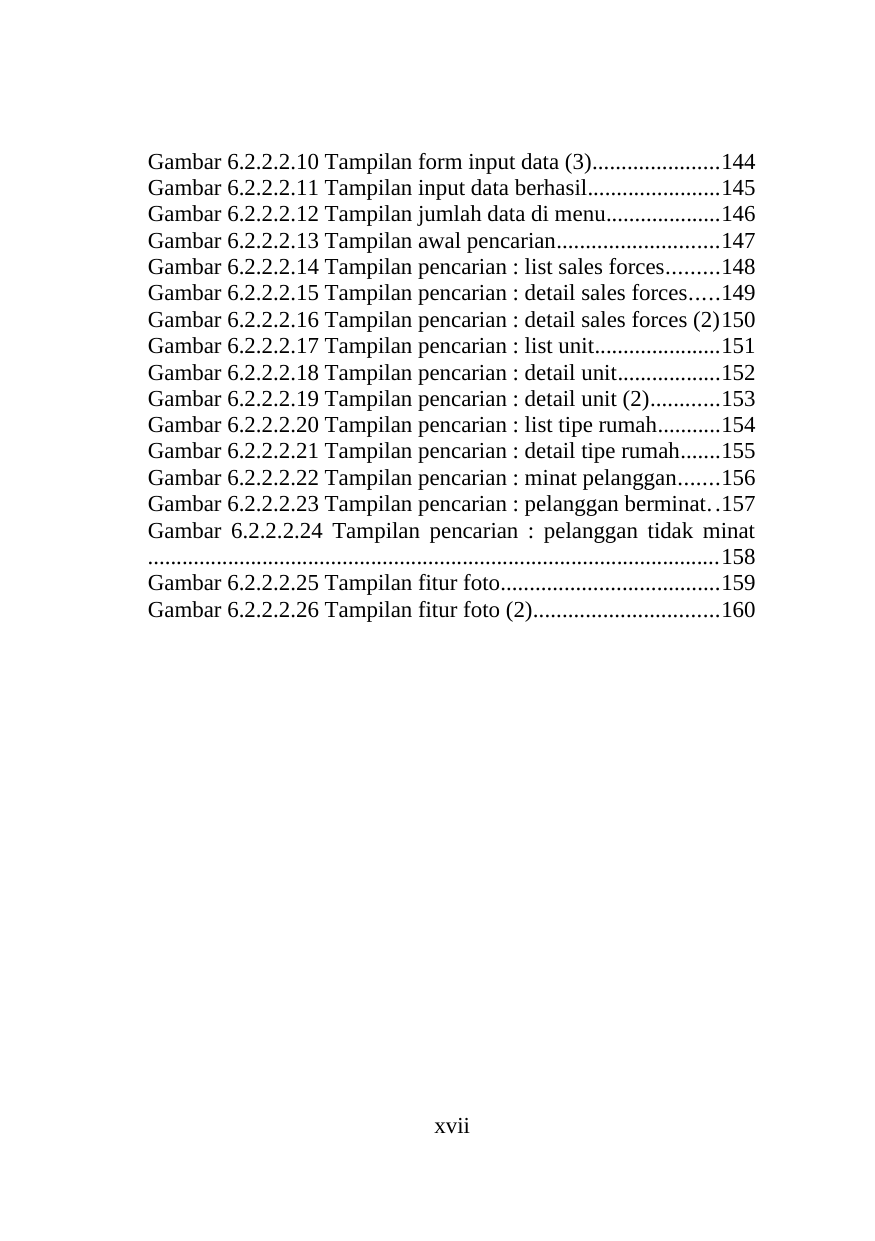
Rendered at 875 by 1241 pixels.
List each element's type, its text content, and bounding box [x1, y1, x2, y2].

text Gambar 6.2.2.2.25 Tampilan fitur foto 159 [148, 569, 756, 596]
text Gambar 6.2.2.2.12 Tampilan jumlah data di menu 146 [148, 200, 756, 227]
text Gambar 6.2.2.2.26 Tampilan fitur foto (2) 160 [148, 596, 756, 622]
text Gambar 6.2.2.2.17 Tampilan pencarian : list unit 151 [148, 332, 756, 358]
text Gambar 6.2.2.2.18 Tampilan pencarian : detail unit 152 [148, 358, 756, 385]
text Gambar 6.2.2.2.13 Tampilan awal pencarian 147 [148, 227, 756, 253]
text Gambar 6.2.2.2.23 Tampilan pencarian : pelanggan berminat 157 [148, 490, 756, 517]
text Gambar 6.2.2.2.15 Tampilan pencarian : detail sales forces 149 [148, 279, 756, 306]
text Gambar 6.2.2.2.24 Tampilan pencarian : pelanggan tidak minat 158 [148, 517, 756, 569]
text Gambar 6.2.2.2.21 Tampilan pencarian : detail tipe rumah 155 [148, 438, 756, 464]
text Gambar 6.2.2.2.16 Tampilan pencarian : detail sales forces (2) 150 [148, 306, 756, 332]
text Gambar 6.2.2.2.11 Tampilan input data berhasil 145 [148, 174, 756, 200]
text Gambar 6.2.2.2.19 Tampilan pencarian : detail unit (2) 153 [148, 385, 756, 411]
text Gambar 6.2.2.2.20 Tampilan pencarian : list tipe rumah 154 [148, 411, 756, 438]
text Gambar 6.2.2.2.22 Tampilan pencarian : minat pelanggan 156 [148, 464, 756, 490]
text Gambar 6.2.2.2.14 Tampilan pencarian : list sales forces 148 [148, 253, 756, 279]
text Gambar 6.2.2.2.10 Tampilan form input data (3) 144 [148, 148, 756, 174]
